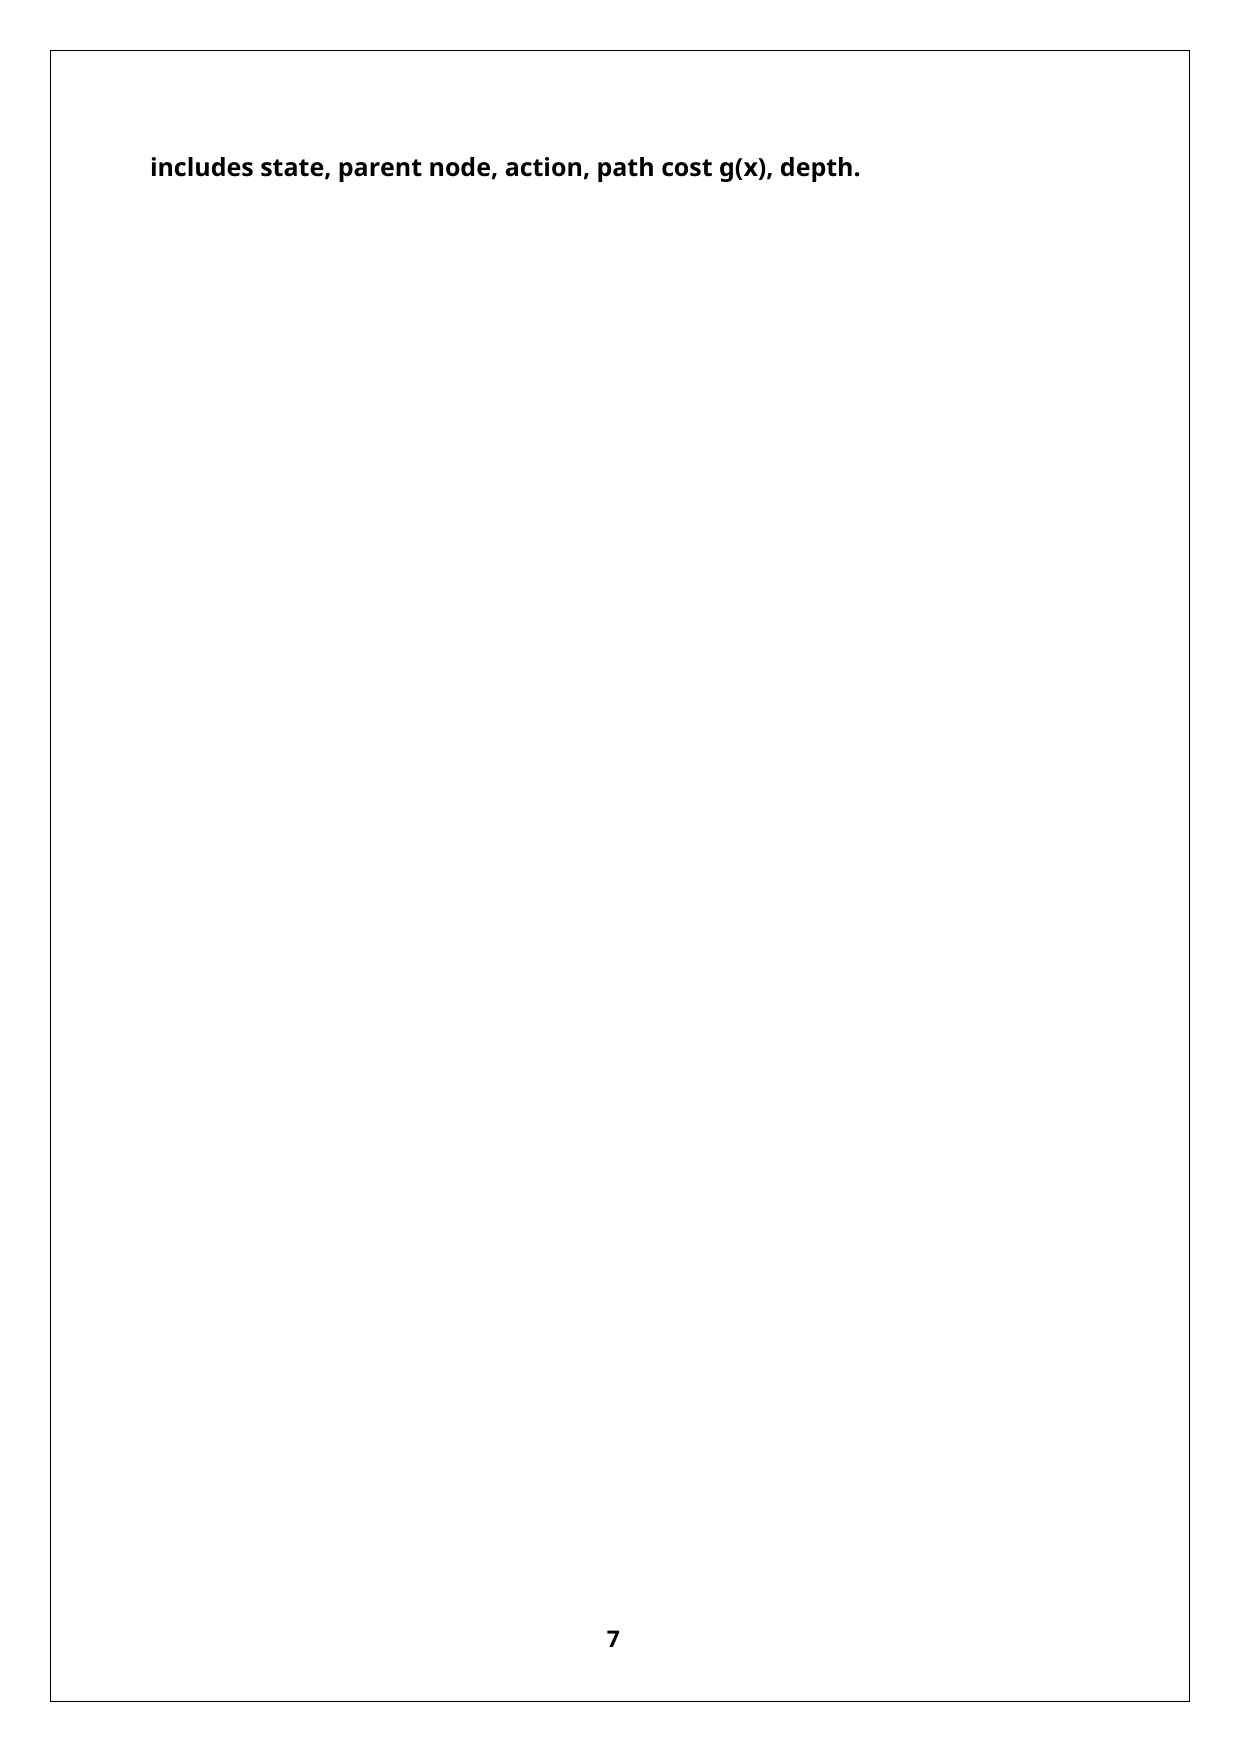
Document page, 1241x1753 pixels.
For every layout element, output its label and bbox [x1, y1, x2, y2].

list [150, 150, 1034, 184]
